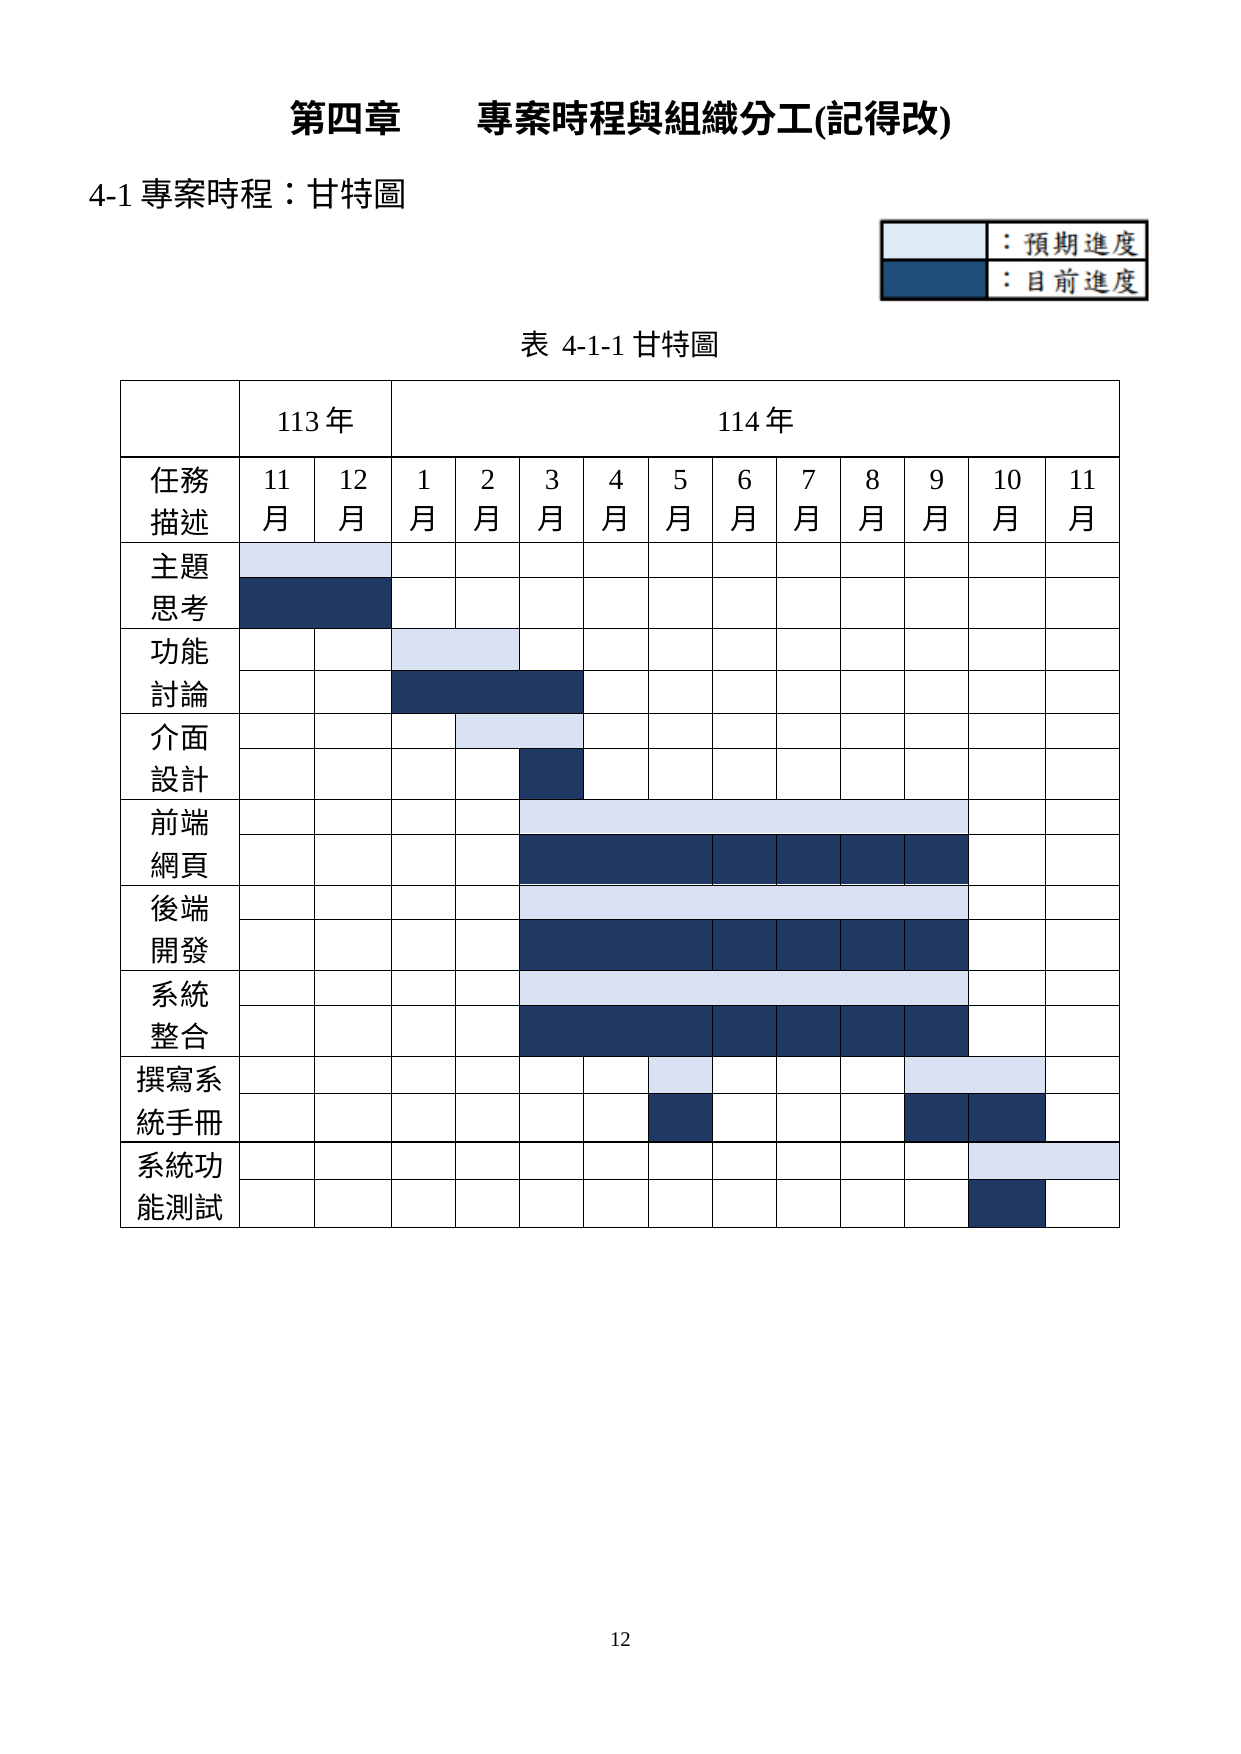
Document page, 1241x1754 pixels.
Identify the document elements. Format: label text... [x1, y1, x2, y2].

table_cell [841, 920, 904, 970]
table_cell 撰寫系 統手冊 [121, 1057, 239, 1141]
table_header 113年 [240, 381, 391, 456]
table_cell [456, 835, 519, 884]
table_cell [841, 1057, 904, 1093]
table_cell [392, 971, 455, 1005]
text 表 54-1-1 甘特圖 [89, 305, 1152, 380]
table_cell [1046, 1057, 1119, 1093]
table_cell 12月 [315, 458, 391, 542]
table_cell [969, 800, 1045, 833]
table_cell [649, 671, 712, 713]
table_cell [777, 629, 840, 670]
table_cell [456, 920, 519, 970]
table_cell [456, 749, 519, 799]
table_cell [392, 835, 455, 884]
table_cell [456, 1094, 519, 1141]
table_cell [1046, 1180, 1119, 1227]
table_cell [649, 543, 712, 577]
table_cell [240, 714, 314, 748]
table_cell [315, 971, 391, 1005]
table_cell [456, 578, 519, 628]
table_cell [841, 714, 904, 748]
table_cell [315, 1094, 391, 1141]
table_cell 1月 [392, 458, 455, 542]
table_cell [456, 800, 519, 833]
table_cell [240, 1143, 314, 1179]
table_cell [240, 1006, 314, 1056]
table_cell [520, 835, 712, 884]
table_cell [240, 920, 314, 970]
table_cell [969, 671, 1045, 713]
table_cell 前端 網頁 [121, 800, 239, 884]
table_cell [969, 1143, 1119, 1179]
table_cell [392, 1094, 455, 1141]
table_cell [649, 1057, 712, 1093]
table_cell [456, 886, 519, 919]
table_cell [713, 714, 776, 748]
table_cell [713, 671, 776, 713]
table_cell [841, 578, 904, 628]
table_cell [969, 920, 1045, 970]
table_cell [584, 578, 648, 628]
table_cell [1046, 578, 1119, 628]
table_cell 2月 [456, 458, 519, 542]
table_cell [905, 1006, 968, 1056]
table_cell [905, 629, 968, 670]
table_cell [392, 629, 519, 670]
table_cell [584, 1094, 648, 1141]
picture [876, 216, 1152, 306]
table_cell [649, 629, 712, 670]
table_cell [969, 971, 1045, 1005]
table_cell [456, 1143, 519, 1179]
table_cell [1046, 886, 1119, 919]
table_cell [240, 629, 314, 670]
table_cell [777, 543, 840, 577]
table_cell [456, 971, 519, 1005]
table_cell [392, 749, 455, 799]
table_cell [777, 1057, 840, 1093]
table_cell [969, 886, 1045, 919]
table_cell [392, 920, 455, 970]
table_cell [584, 671, 648, 713]
table_cell [713, 543, 776, 577]
table_cell [240, 886, 314, 919]
table_cell [841, 1006, 904, 1056]
table_cell [713, 1006, 776, 1056]
table_cell [841, 543, 904, 577]
table_cell [969, 714, 1045, 748]
table_cell [1046, 971, 1119, 1005]
table_cell [584, 1180, 648, 1227]
table_cell [456, 714, 583, 748]
table_cell [1046, 543, 1119, 577]
table_cell 系統 整合 [121, 971, 239, 1056]
table_cell [240, 543, 391, 577]
table_cell [584, 629, 648, 670]
table_cell [969, 578, 1045, 628]
table_cell [777, 749, 840, 799]
table_cell [456, 1006, 519, 1056]
table_cell [392, 800, 455, 833]
table_cell [713, 1057, 776, 1093]
table_cell [456, 543, 519, 577]
table_cell [315, 629, 391, 670]
table_cell [713, 920, 776, 970]
table_cell 6月 [713, 458, 776, 542]
table_cell [520, 800, 968, 833]
table_cell [392, 1057, 455, 1093]
table_cell [841, 1143, 904, 1179]
table_cell [905, 1094, 968, 1141]
table_cell [841, 749, 904, 799]
table_cell [905, 1057, 1045, 1093]
table_cell [905, 1180, 968, 1227]
table_cell [969, 1094, 1045, 1141]
table_cell 8月 [841, 458, 904, 542]
table_cell [713, 1143, 776, 1179]
table_cell [649, 1094, 712, 1141]
table_cell [777, 671, 840, 713]
table_cell [315, 1143, 391, 1179]
table_cell 10月 [969, 458, 1045, 542]
table_cell [520, 1057, 583, 1093]
table_cell [905, 835, 968, 884]
table_cell 4月 [584, 458, 648, 542]
table_cell [713, 578, 776, 628]
table_cell 任務 描述 [121, 458, 239, 542]
table_cell [240, 800, 314, 833]
table_cell [1046, 920, 1119, 970]
table_cell [777, 920, 840, 970]
text 第四章 專案時程與組織分工(記得改) [89, 89, 1152, 143]
table_cell [905, 578, 968, 628]
table_cell 7月 [777, 458, 840, 542]
table_cell [713, 749, 776, 799]
table_cell [905, 671, 968, 713]
table_cell [713, 835, 776, 884]
table_cell 11月 [240, 458, 314, 542]
table_cell [1046, 749, 1119, 799]
table_cell [315, 671, 391, 713]
table_cell [392, 671, 583, 713]
table_cell [520, 749, 583, 799]
table_cell [841, 629, 904, 670]
table_cell [520, 920, 712, 970]
table_cell [392, 1180, 455, 1227]
table_cell [649, 749, 712, 799]
table_cell [520, 1006, 712, 1056]
table_cell [584, 543, 648, 577]
table_cell 系統功能測試 [121, 1143, 239, 1227]
table_cell [841, 671, 904, 713]
table_cell [649, 1143, 712, 1179]
table_cell [905, 1143, 968, 1179]
table_cell [240, 1094, 314, 1141]
table_cell [392, 886, 455, 919]
table_cell [1046, 1094, 1119, 1141]
table_cell [584, 1057, 648, 1093]
table_cell [520, 543, 583, 577]
table_cell [520, 971, 968, 1005]
table_cell [520, 1094, 583, 1141]
table_cell [315, 714, 391, 748]
table_cell [969, 835, 1045, 884]
table_cell 5月 [649, 458, 712, 542]
table_cell [315, 920, 391, 970]
table_cell [315, 835, 391, 884]
table_cell [392, 1006, 455, 1056]
table_cell [777, 1180, 840, 1227]
table_cell [240, 671, 314, 713]
table_cell 3月 [520, 458, 583, 542]
table_cell 功能 討論 [121, 629, 239, 713]
table_cell [240, 835, 314, 884]
table_cell [777, 1094, 840, 1141]
table_cell [713, 629, 776, 670]
table_header [121, 381, 239, 456]
table_cell [392, 1143, 455, 1179]
table_cell 後端 開發 [121, 886, 239, 970]
table_cell [713, 1094, 776, 1141]
table_cell [969, 1006, 1045, 1056]
table_cell 11月 [1046, 458, 1119, 542]
table_cell 介面 設計 [121, 714, 239, 799]
table_cell [456, 1057, 519, 1093]
table_cell [520, 1180, 583, 1227]
table_cell [905, 543, 968, 577]
table_cell [969, 749, 1045, 799]
table_cell [520, 578, 583, 628]
table_cell [777, 578, 840, 628]
table_cell [1046, 835, 1119, 884]
table_cell [315, 749, 391, 799]
table_cell [584, 1143, 648, 1179]
table_cell 9月 [905, 458, 968, 542]
table_cell [649, 714, 712, 748]
table_cell [969, 543, 1045, 577]
table_cell [777, 1143, 840, 1179]
list 4-1專案時程：甘特圖 [89, 168, 1152, 216]
table_cell [1046, 629, 1119, 670]
table_cell [240, 578, 391, 628]
table_cell [1046, 714, 1119, 748]
table_cell [969, 1180, 1045, 1227]
table_cell [520, 629, 583, 670]
table_cell [905, 920, 968, 970]
table_cell [240, 1180, 314, 1227]
table_cell [392, 578, 455, 628]
table_cell [841, 835, 904, 884]
table_header 114年 [392, 381, 1119, 456]
table_cell [777, 1006, 840, 1056]
table_cell [777, 835, 840, 884]
table_cell [456, 1180, 519, 1227]
table_cell [1046, 671, 1119, 713]
table_cell [649, 1180, 712, 1227]
table_cell [713, 1180, 776, 1227]
table_cell [649, 578, 712, 628]
table_cell [905, 749, 968, 799]
table_cell [969, 629, 1045, 670]
table_cell [1046, 800, 1119, 833]
table_cell [315, 1180, 391, 1227]
table_cell [584, 749, 648, 799]
table_cell [841, 1180, 904, 1227]
table_cell [1046, 1006, 1119, 1056]
table_cell [315, 1057, 391, 1093]
table_cell [315, 886, 391, 919]
table_cell [315, 1006, 391, 1056]
table_cell [520, 886, 968, 919]
table_cell [240, 749, 314, 799]
table_cell 主題 思考 [121, 543, 239, 628]
table_cell [777, 714, 840, 748]
table_cell [841, 1094, 904, 1141]
table_cell [240, 971, 314, 1005]
table_cell [392, 543, 455, 577]
table_cell [905, 714, 968, 748]
table_cell [584, 714, 648, 748]
table_cell [315, 800, 391, 833]
table_cell [392, 714, 455, 748]
table_cell [520, 1143, 583, 1179]
table_cell [240, 1057, 314, 1093]
